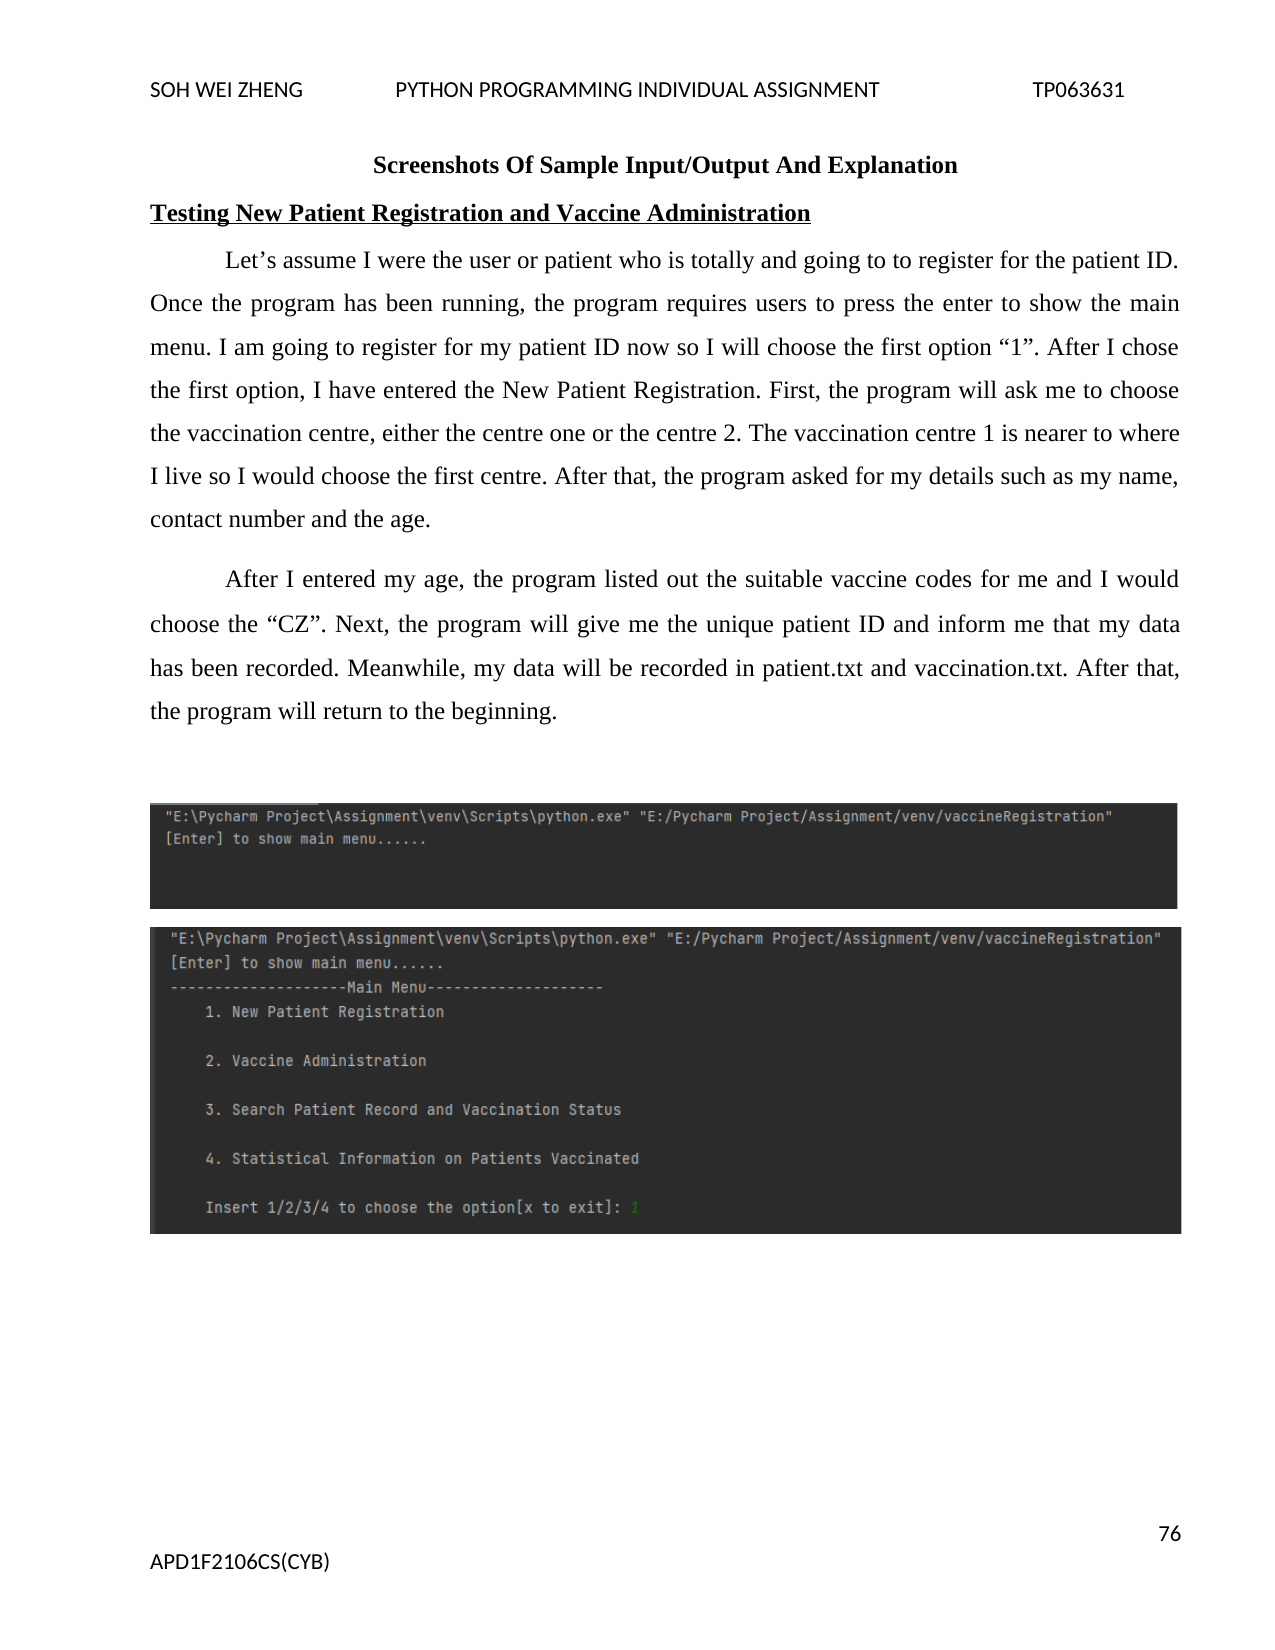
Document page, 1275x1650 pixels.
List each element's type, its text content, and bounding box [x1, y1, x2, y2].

text Screenshots Of Sample Input/Output And Explanation [150, 150, 1181, 179]
text After I entered my age, the program listed out the suitable vaccine codes for me and I would choose the “CZ”. Next, the program will give me the unique patient ID and inform me that my data has been recorded. Meanwhile, my data will be recorded in patient.txt and vaccination.txt. After that, the program will return to the beginning. [150, 564, 1181, 725]
picture [150, 927, 1182, 1234]
text Testing New Patient Registration and Vaccine Administration [150, 198, 1181, 226]
text Let’s assume I were the user or patient who is totally and going to to register for the patient ID. Once the program has been running, the program requires users to press the enter to show the main menu. I am going to register for my patient ID now so I will choose the first option “1”. After I chose the first option, I have entered the New Patient Registration. First, the program will ask me to choose the vaccination centre, either the centre one or the centre 2. The vaccination centre 1 is nearer to where I live so I would choose the first centre. After that, the program asked for my details such as my name, contact number and the age. [150, 245, 1181, 533]
picture [150, 803, 1178, 909]
